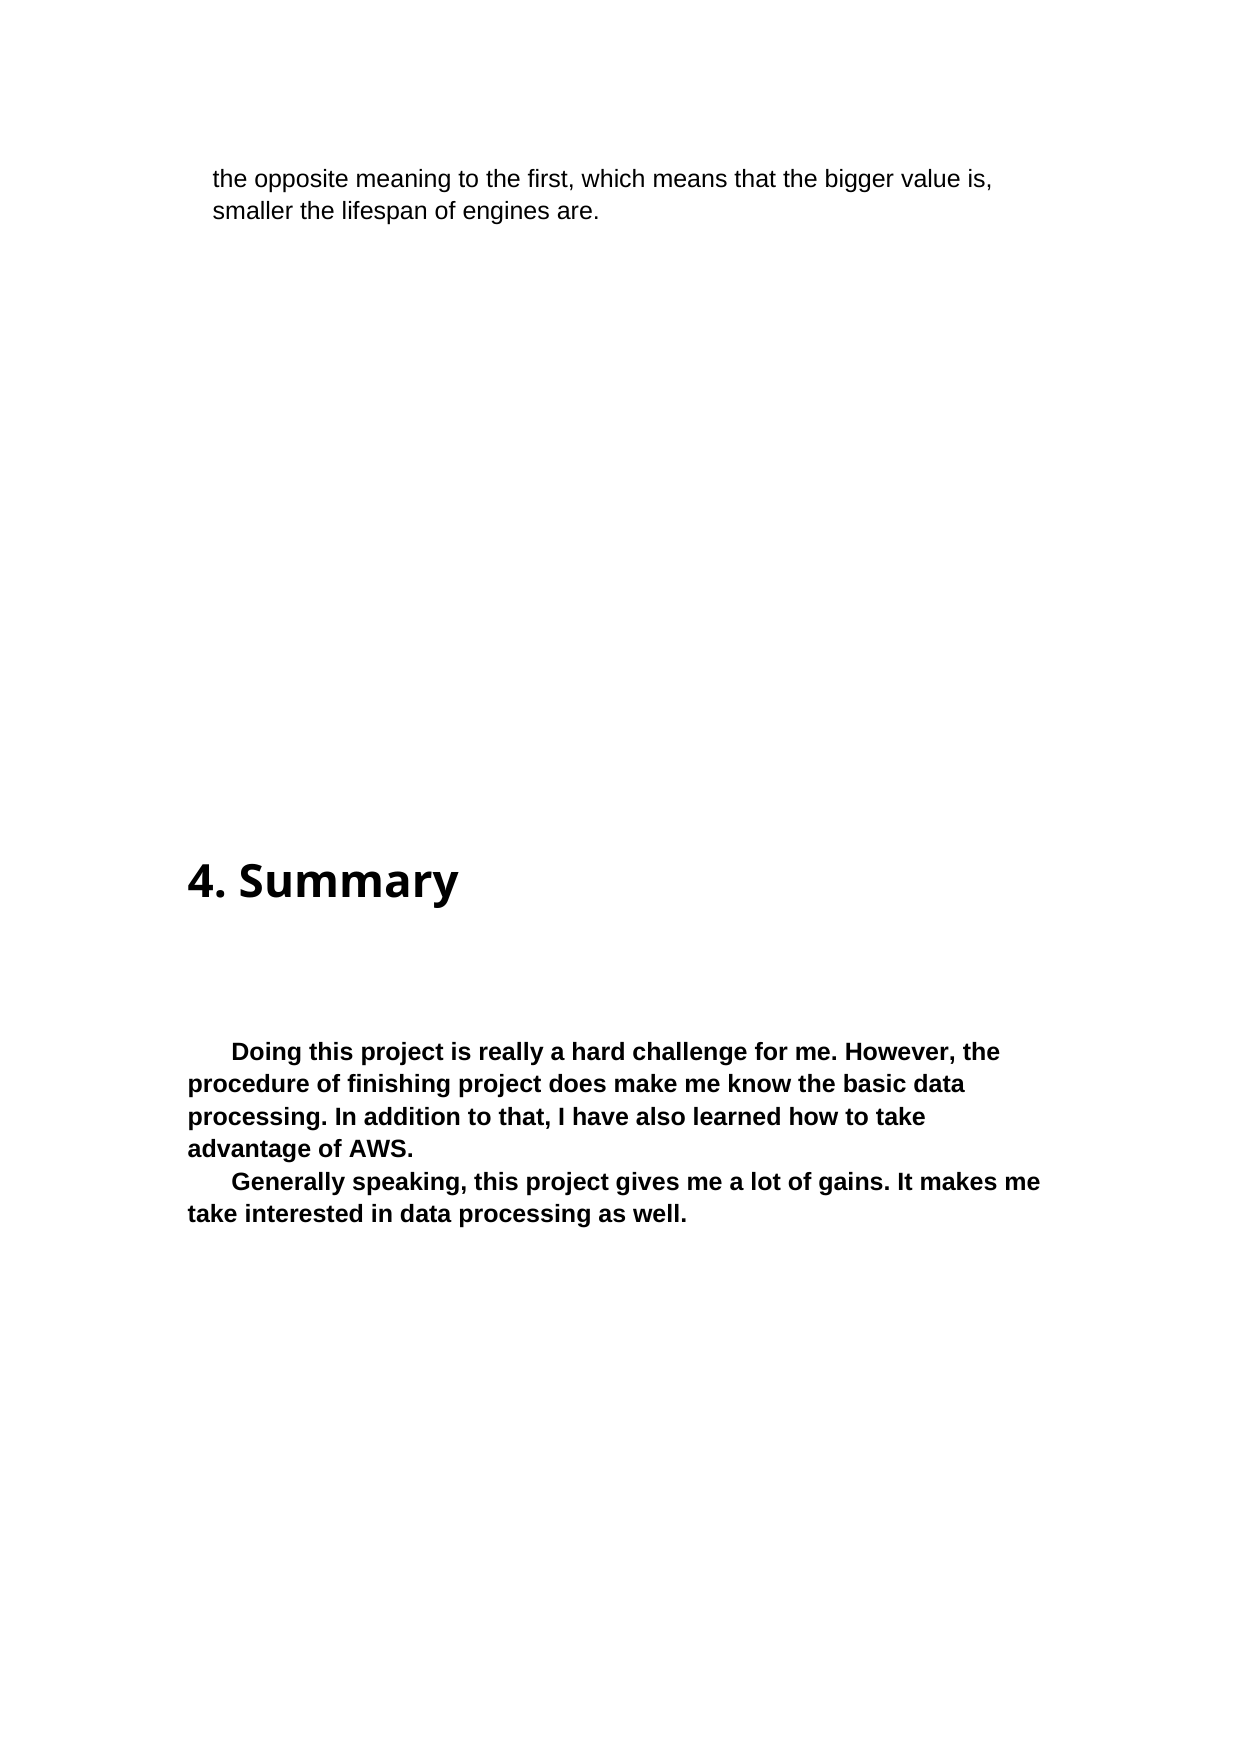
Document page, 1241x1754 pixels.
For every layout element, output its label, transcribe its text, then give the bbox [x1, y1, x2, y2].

text Doing this project is really a hard challenge for me. However, the procedure of finishing project does make me know the basic data processing. In addition to that, I have also learned how to take advantage of AWS. [187, 1035, 1053, 1165]
text Generally speaking, this project gives me a lot of gains. It makes me take interested in data processing as well. [187, 1165, 1053, 1230]
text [212, 162, 1053, 227]
subtitle 4. Summary [187, 847, 1053, 912]
